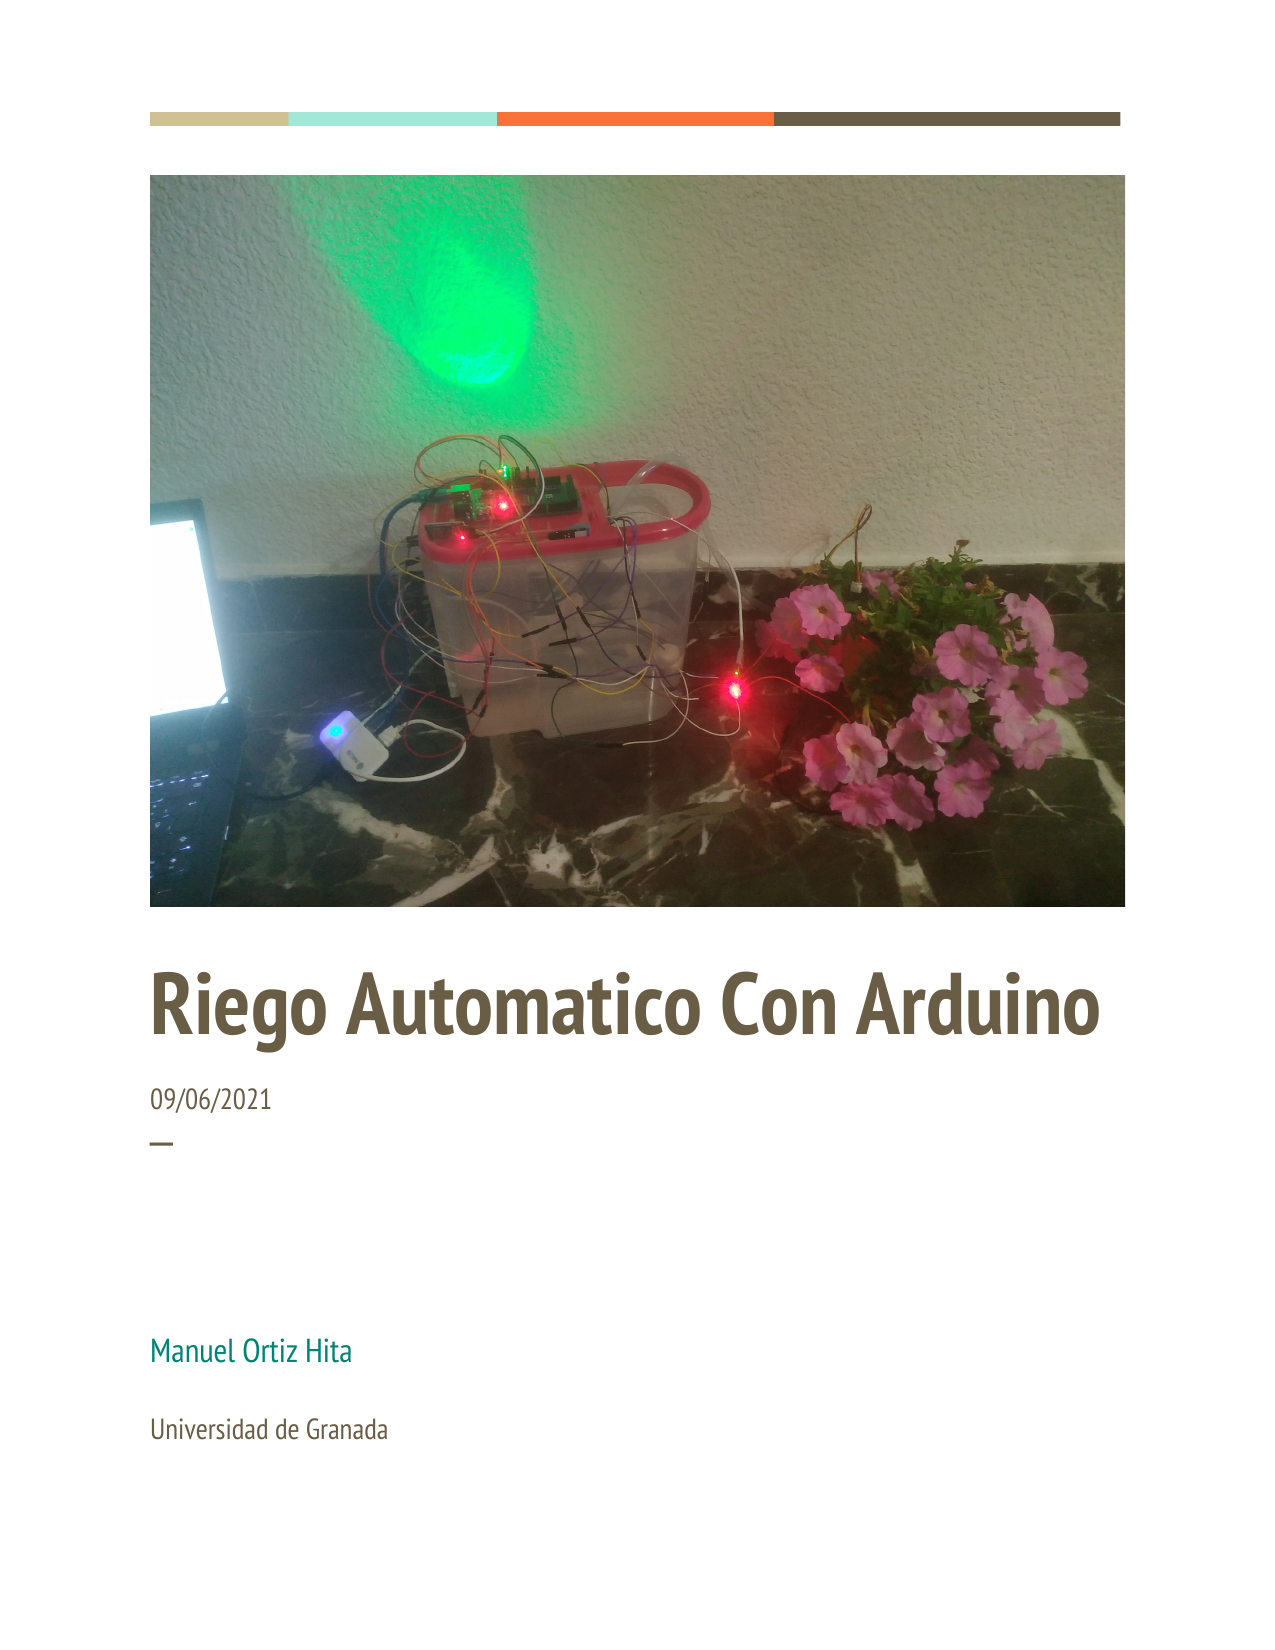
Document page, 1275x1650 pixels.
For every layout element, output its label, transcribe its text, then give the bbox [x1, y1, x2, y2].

subtitle 09/06/2021 [150, 1080, 1125, 1117]
text Universidad de Granada [150, 1409, 1125, 1478]
picture [150, 175, 1125, 907]
picture [150, 112, 1121, 126]
text Manuel Ortiz Hita [150, 1329, 1125, 1372]
title Riego Automatico Con Arduino [150, 946, 1125, 1059]
text ─ [150, 1117, 1125, 1168]
